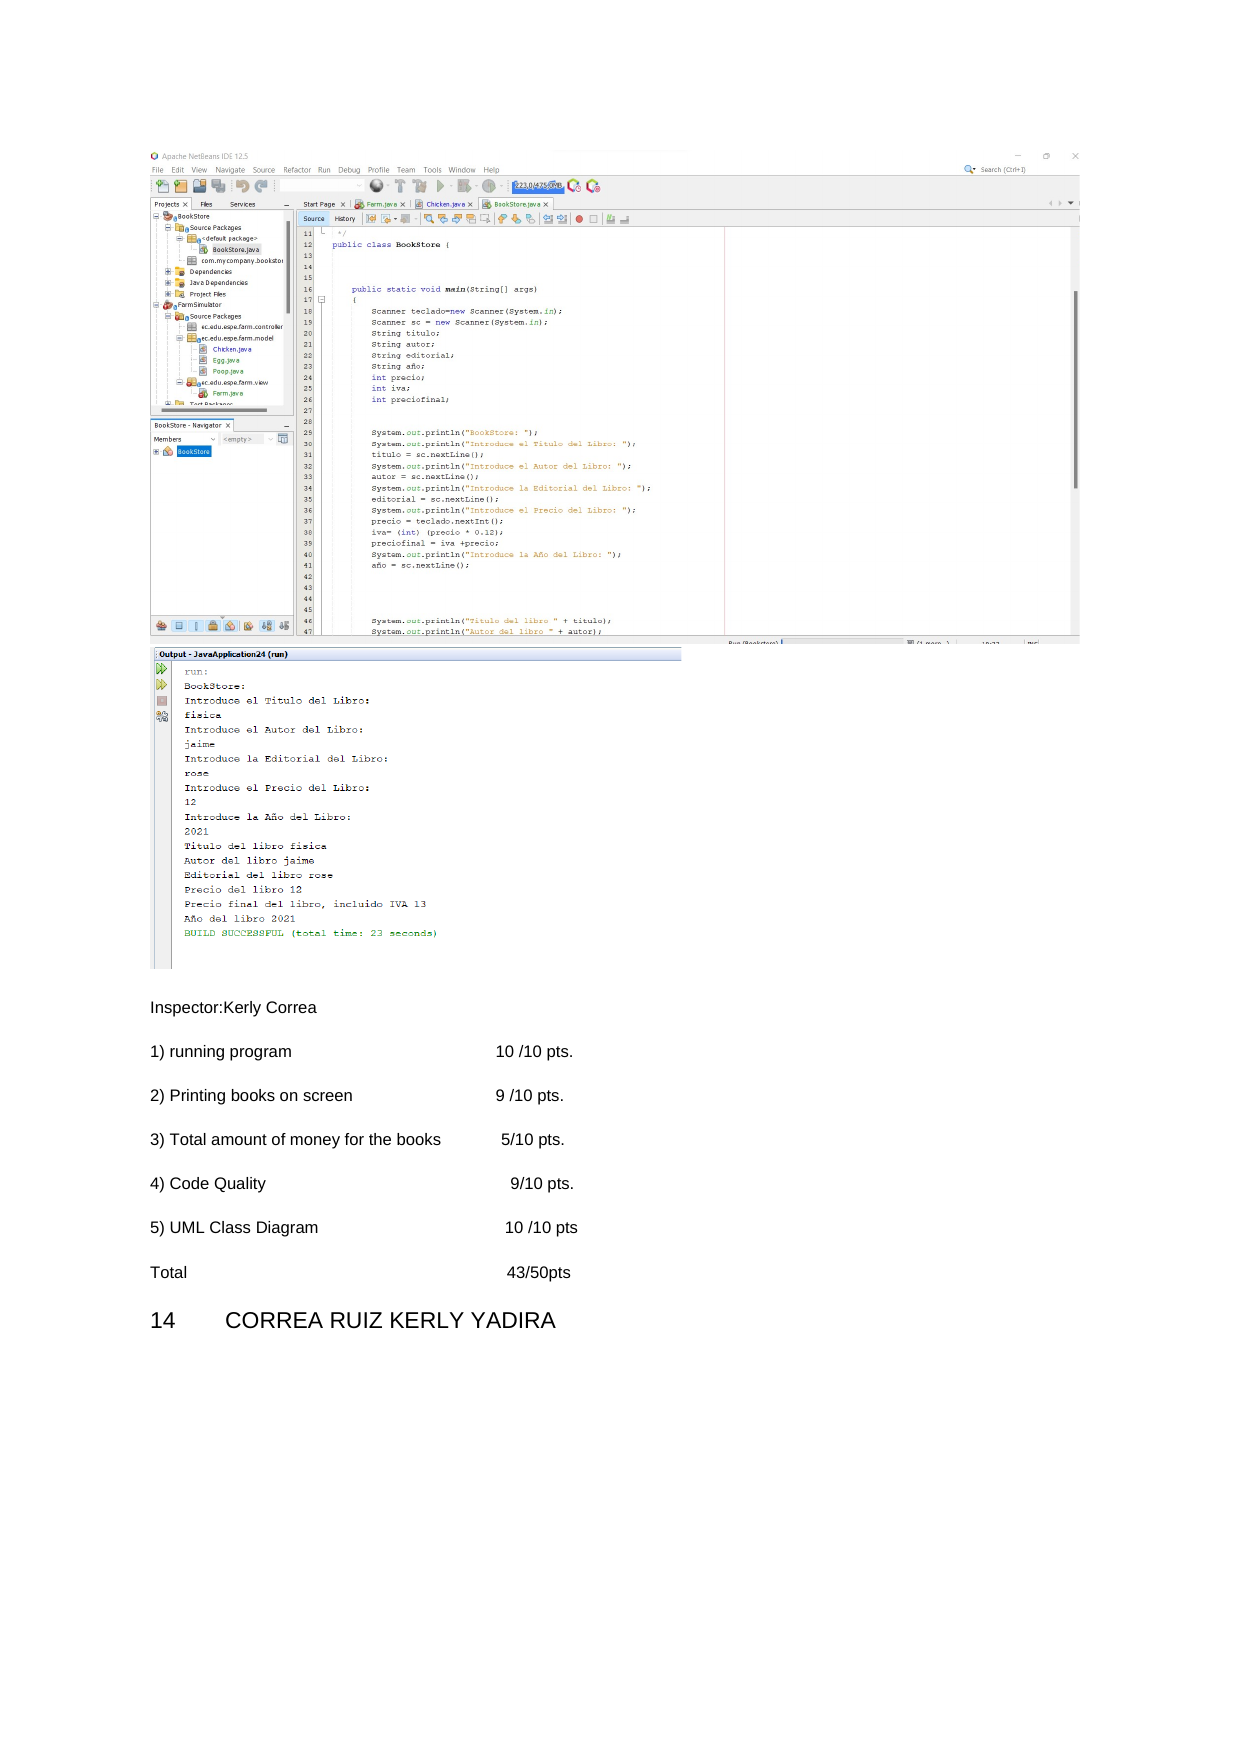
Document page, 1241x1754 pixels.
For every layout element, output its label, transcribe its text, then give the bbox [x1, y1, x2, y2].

text Total 43/50pts [150, 1262, 1090, 1282]
text 1) running program 10 /10 pts. [150, 1042, 1090, 1061]
text 4) Code Quality 9/10 pts. [150, 1174, 1090, 1193]
text Inspector:Kerly Correa [150, 997, 1090, 1017]
text 5) UML Class Diagram 10 /10 pts [150, 1218, 1090, 1237]
text 2) Printing books on screen 9 /10 pts. [150, 1086, 1090, 1105]
text 3) Total amount of money for the books 5/10 pts. [150, 1130, 1090, 1149]
text 14 CORREA RUIZ KERLY YADIRA [150, 1307, 1090, 1333]
picture [150, 150, 1080, 644]
picture [150, 647, 682, 969]
